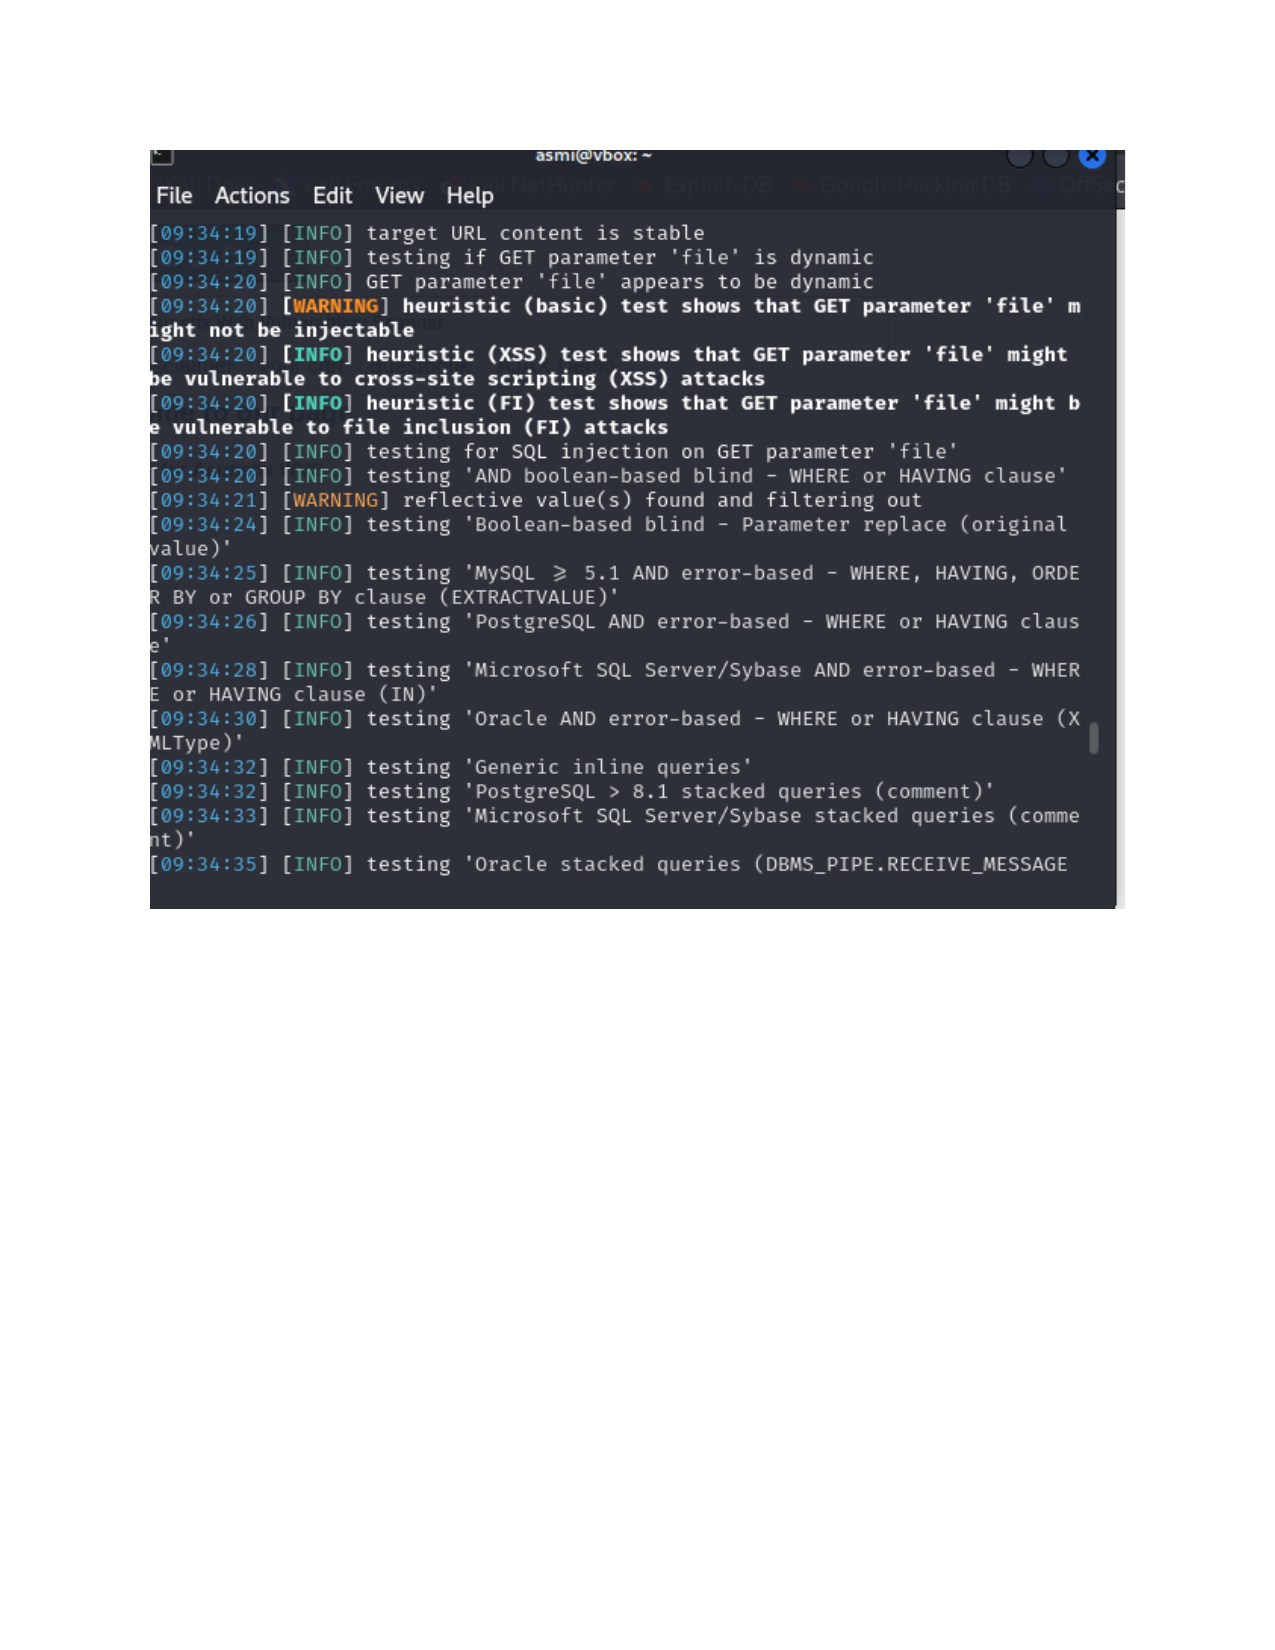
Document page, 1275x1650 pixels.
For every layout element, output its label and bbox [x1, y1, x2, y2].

picture [150, 150, 1125, 909]
